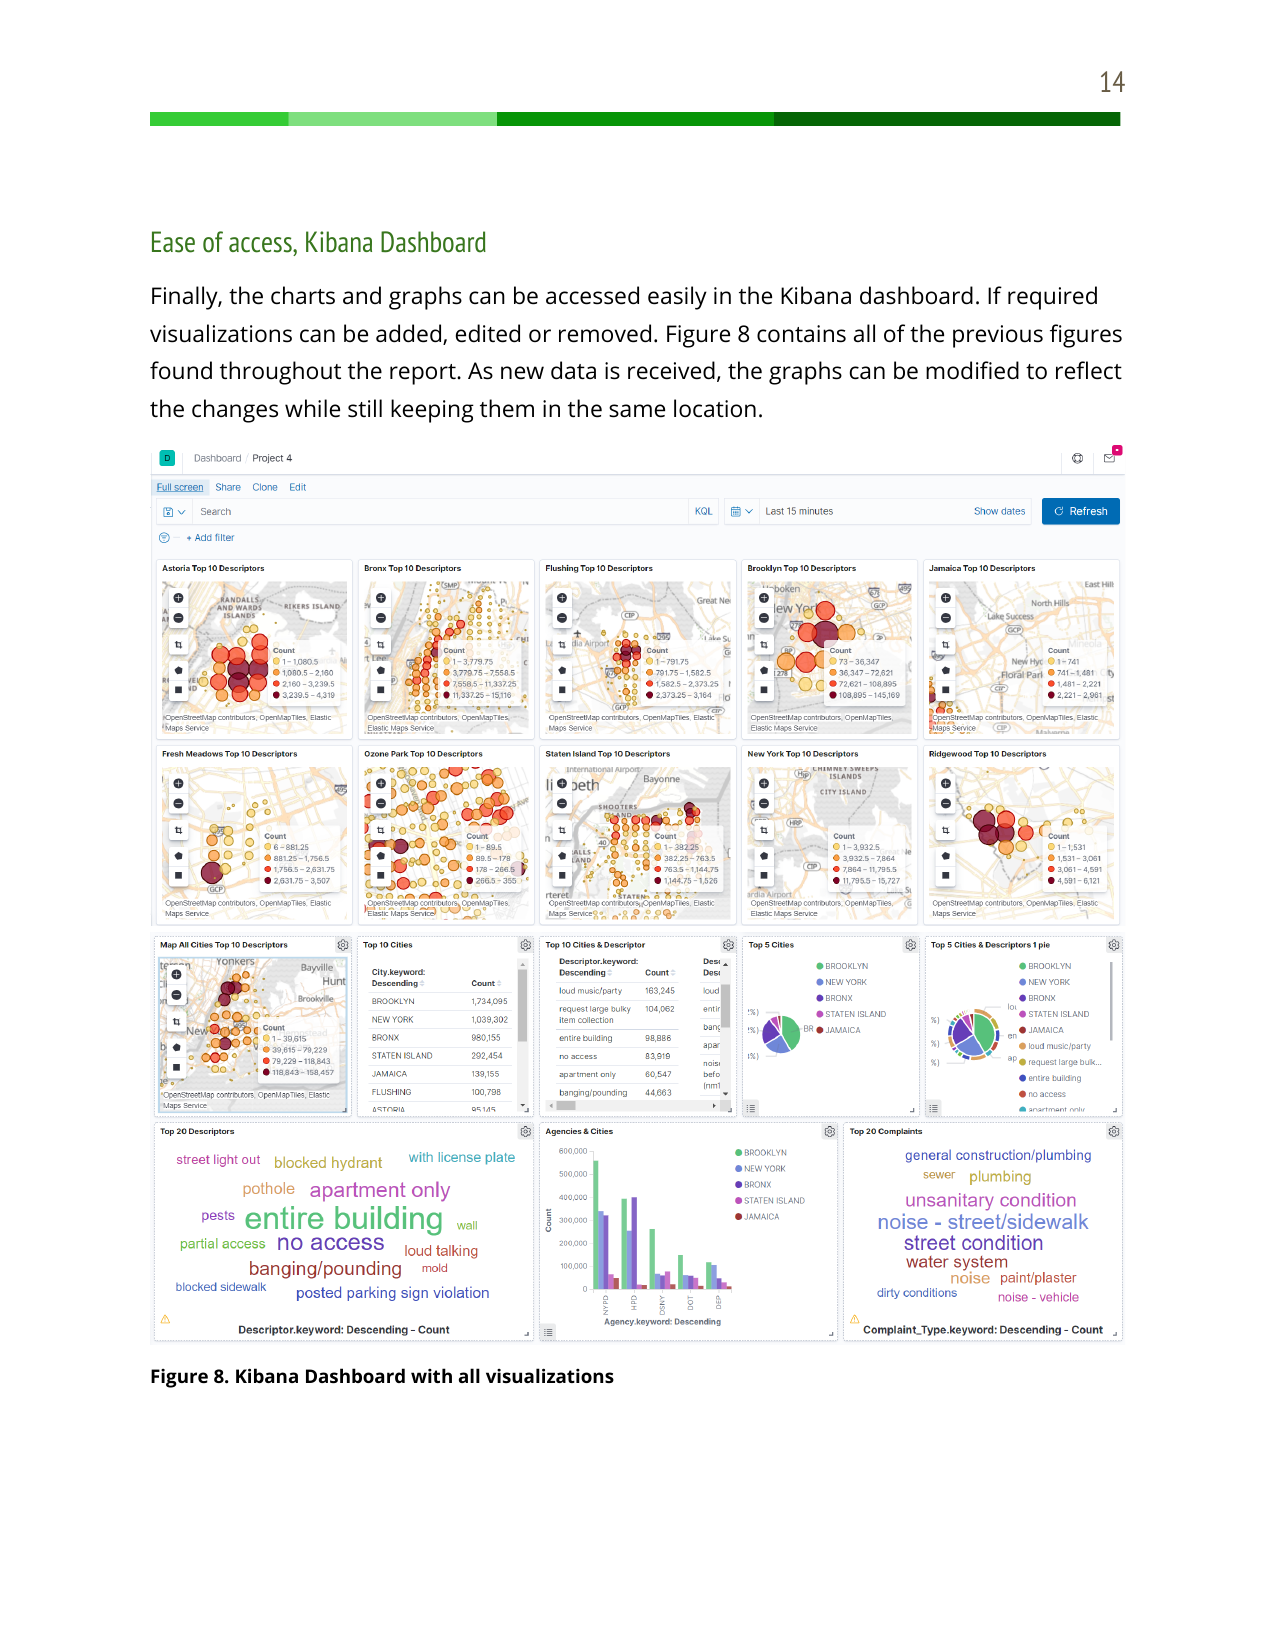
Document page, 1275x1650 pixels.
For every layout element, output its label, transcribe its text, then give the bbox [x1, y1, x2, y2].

picture [150, 112, 1121, 126]
text Figure 8. Kibana Dashboard with all visualizations [150, 1363, 1125, 1389]
text Ease of access, Kibana Dashboard [150, 222, 1125, 260]
picture [150, 442, 1125, 926]
picture [150, 932, 1125, 1345]
text Finally, the charts and graphs can be accessed easily in the Kibana dashboard. If required visualizations can be added, edited or removed. Figure 8 contains all of the previous figures found throughout the report. As new data is received, the graphs can be modified to reflect the changes while still keeping them in the same location. [150, 280, 1125, 424]
